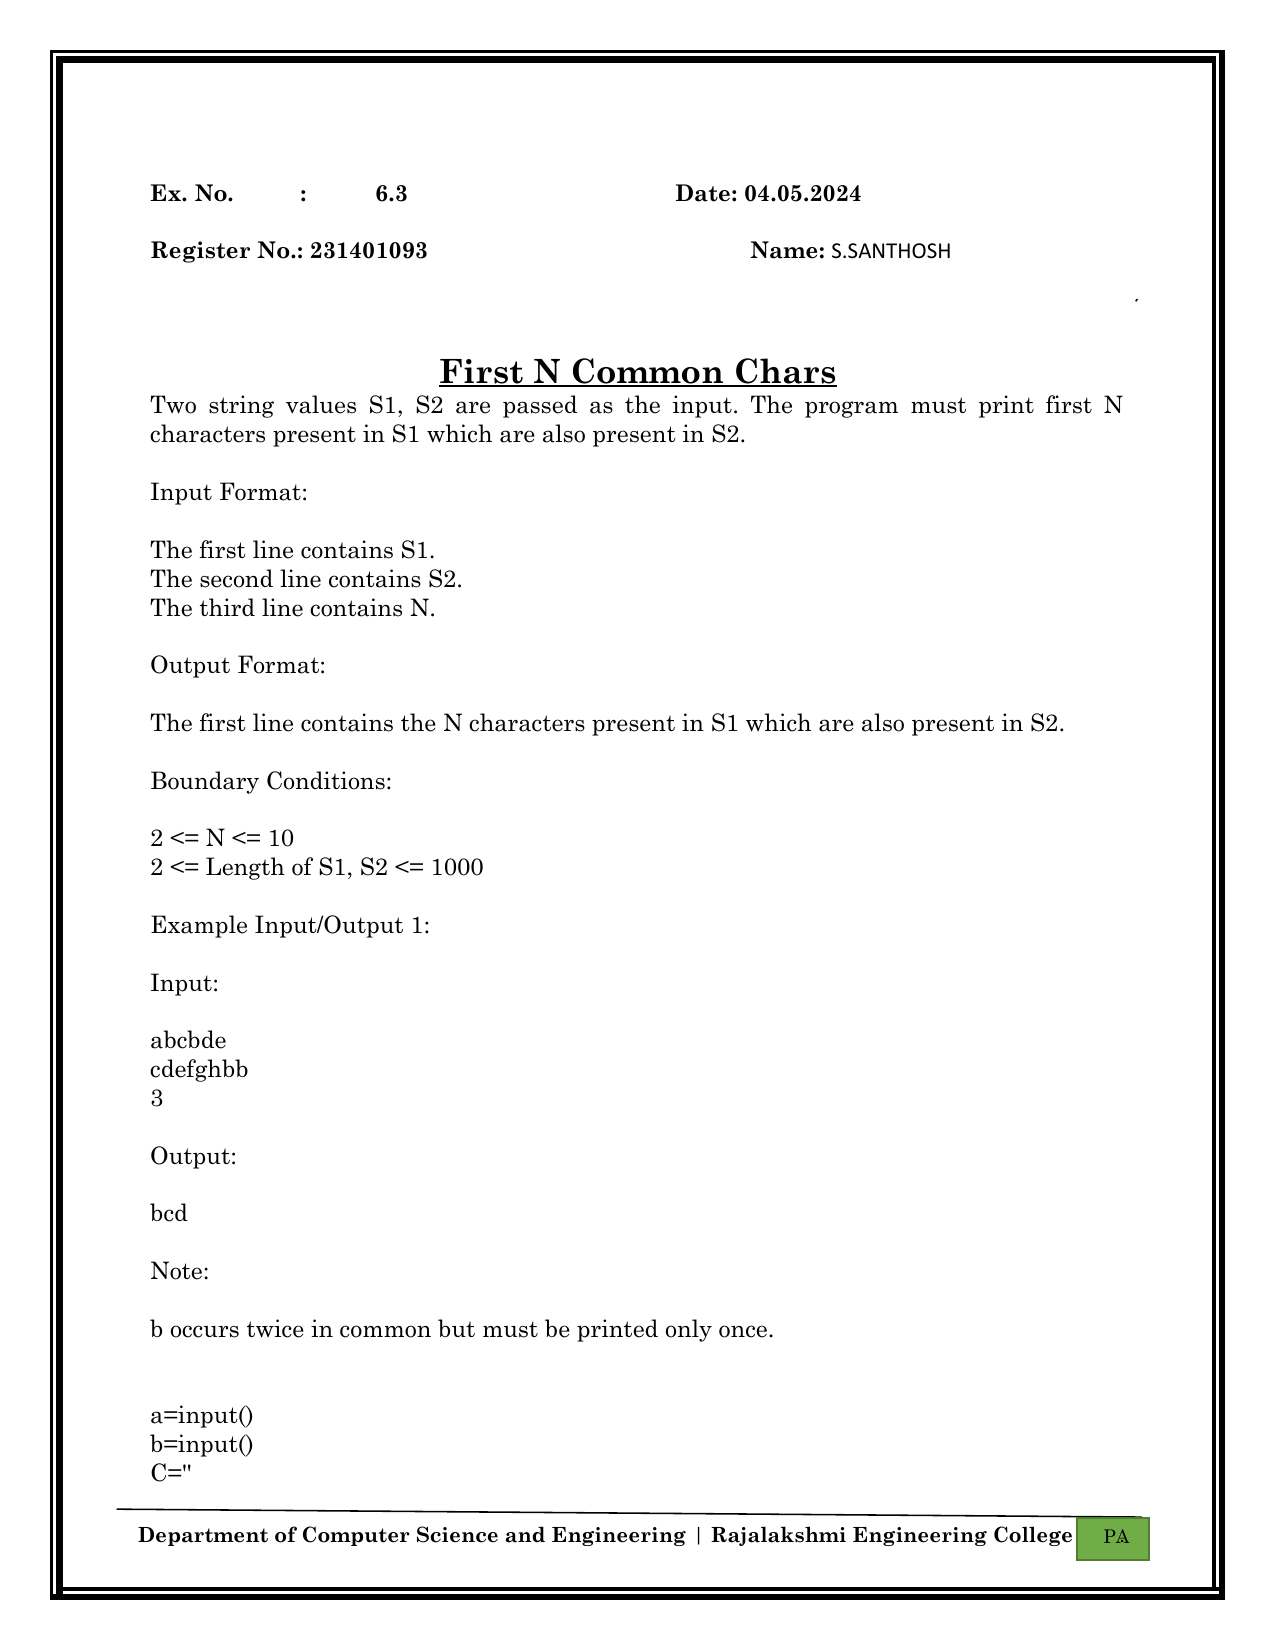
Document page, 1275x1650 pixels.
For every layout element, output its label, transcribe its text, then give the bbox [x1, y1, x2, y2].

text Input: [150, 967, 1125, 996]
text Boundary Conditions: [150, 765, 1125, 794]
text Two string values S1, S2 are passed as the input. The program must print first N characters present in S1 which are also present in S2. [150, 390, 1125, 448]
text Output Format: [150, 650, 1125, 679]
text 2 <= N <= 10 [150, 823, 1125, 852]
text Example Input/Output 1: [150, 910, 1125, 938]
text Ex. No. : 6.3 Date: 04.05.2024 [150, 179, 1125, 207]
text Output: [150, 1141, 1125, 1169]
text Register No.: 231401093 Name: S.SANTHOSH [150, 236, 1125, 264]
text bcd [150, 1198, 1125, 1227]
text 2 <= Length of S1, S2 <= 1000 [150, 852, 1125, 881]
text cdefghbb [150, 1054, 1125, 1083]
text abcbde [150, 1025, 1125, 1054]
text b occurs twice in common but must be printed only once. [150, 1314, 1125, 1342]
text Note: [150, 1256, 1125, 1285]
text a=input() [150, 1400, 1125, 1429]
text The second line contains S2. [150, 563, 1125, 592]
text Input Format: [150, 477, 1125, 506]
text The third line contains N. [150, 592, 1125, 621]
text 3 [150, 1083, 1125, 1112]
text C='' [150, 1458, 1125, 1487]
text The first line contains the N characters present in S1 which are also present in S2. [150, 708, 1125, 737]
text The first line contains S1. [150, 534, 1125, 563]
text b=input() [150, 1429, 1125, 1458]
text First N Common Chars [150, 350, 1125, 390]
